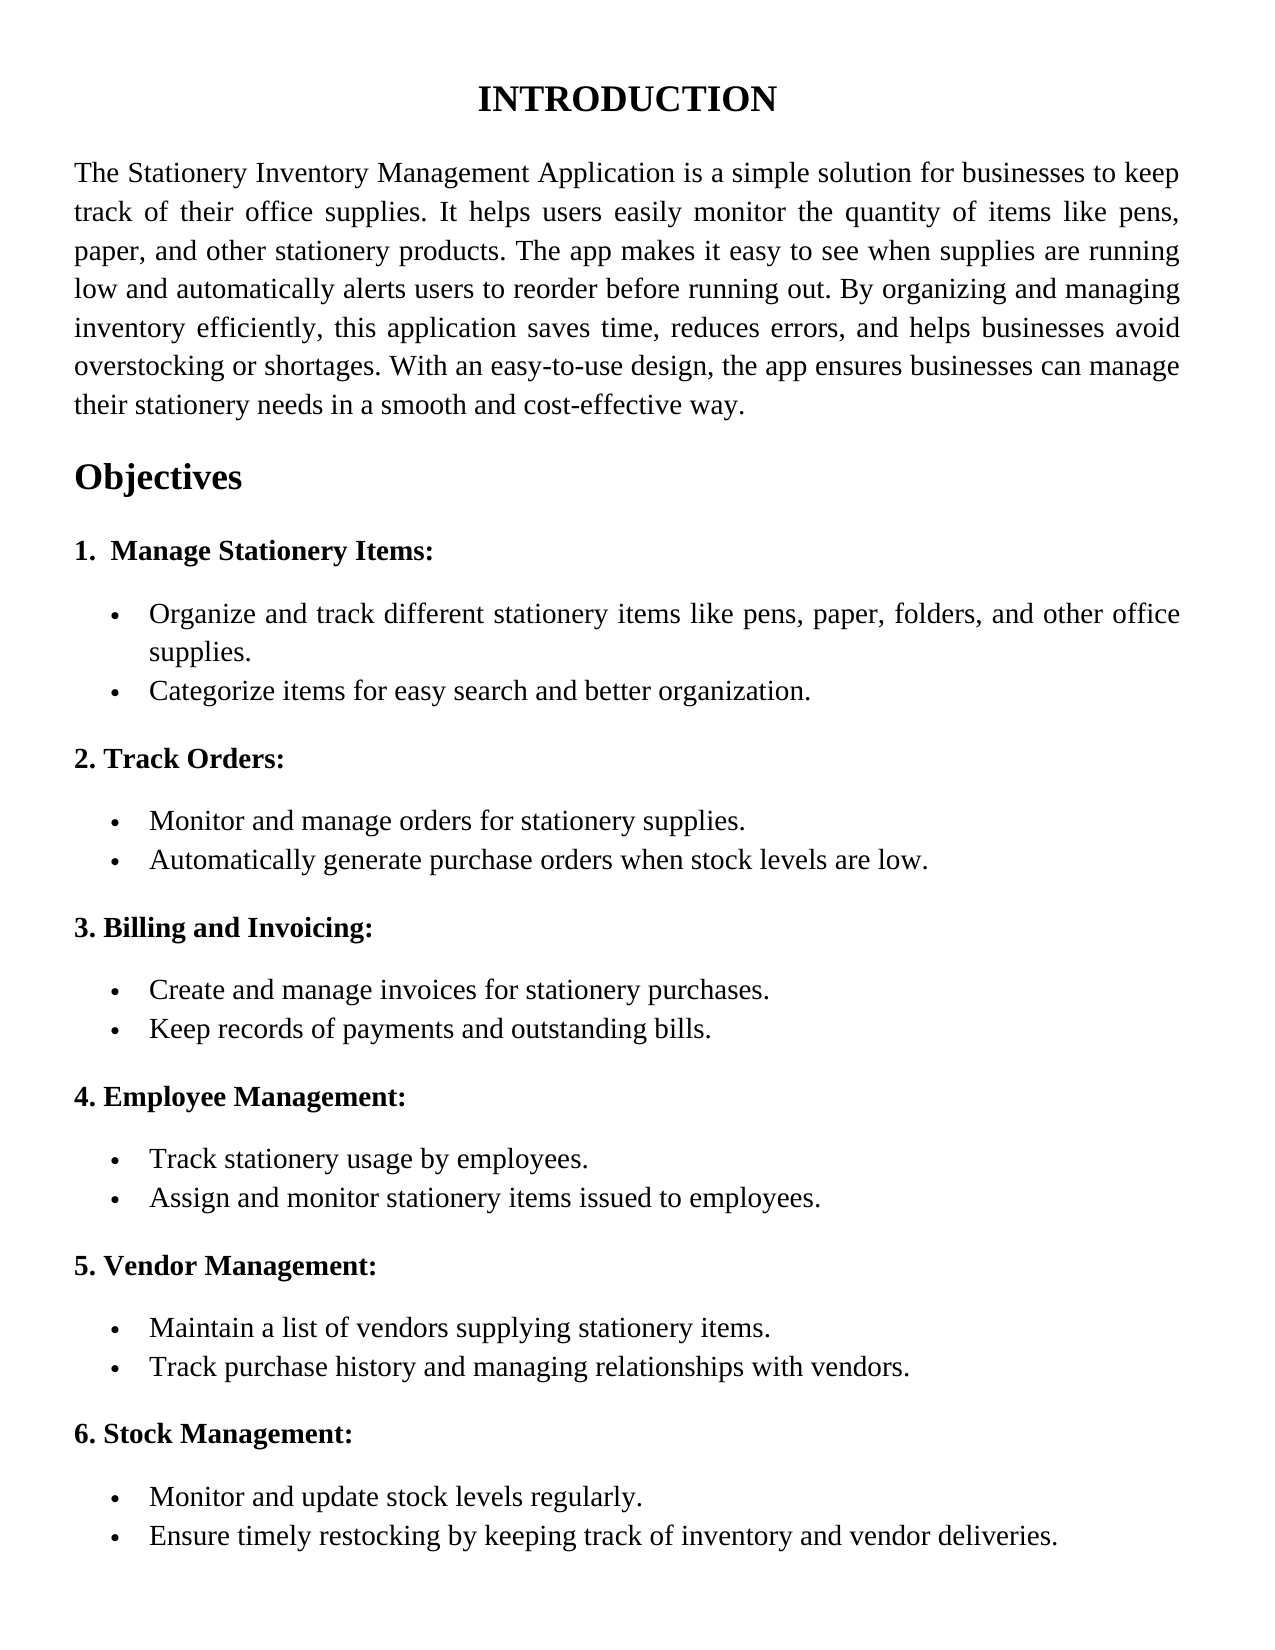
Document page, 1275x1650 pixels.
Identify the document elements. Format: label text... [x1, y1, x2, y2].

list Maintain a list of vendors supplying stationery items. [111, 1310, 1181, 1344]
subtitle Objectives [74, 454, 1181, 498]
list Assign and monitor stationery items issued to employees. [111, 1180, 1181, 1213]
list Monitor and update stock levels regularly. [111, 1479, 1181, 1513]
list Track Orders: [74, 741, 1181, 774]
list Employee Management: [74, 1079, 1181, 1112]
list Vendor Management: [74, 1248, 1181, 1281]
subtitle The Stationery Inventory Management Application is a simple solution for businesses to keep track of their office supplies. It helps users easily monitor the quantity of items like pens, paper, and other stationery products. The app makes it easy to see when supplies are running low and automatically alerts users to reorder before running out. By organizing and managing inventory efficiently, this application saves time, reduces errors, and helps businesses avoid overstocking or shortages. With an easy-to-use design, the app ensures businesses can manage their stationery needs in a smooth and cost-effective way. [74, 156, 1181, 420]
list Keep records of payments and outstanding bills. [111, 1011, 1181, 1044]
list Track purchase history and managing relationships with vendors. [111, 1349, 1181, 1382]
list Track stationery usage by employees. [111, 1141, 1181, 1175]
list Billing and Invoicing: [74, 910, 1181, 943]
list Create and manage invoices for stationery purchases. [111, 972, 1181, 1006]
list Monitor and manage orders for stationery supplies. [111, 803, 1181, 837]
text INTRODUCTION [74, 77, 1181, 120]
list Manage Stationery Items: [74, 533, 1181, 567]
list Categorize items for easy search and better organization. [111, 673, 1181, 707]
list Organize and track different stationery items like pens, paper, folders, and other office supplies. [111, 596, 1181, 668]
list Ensure timely restocking by keeping track of inventory and vendor deliveries. [111, 1518, 1181, 1582]
list Stock Management: [74, 1417, 1181, 1450]
list Automatically generate purchase orders when stock levels are low. [111, 842, 1181, 876]
